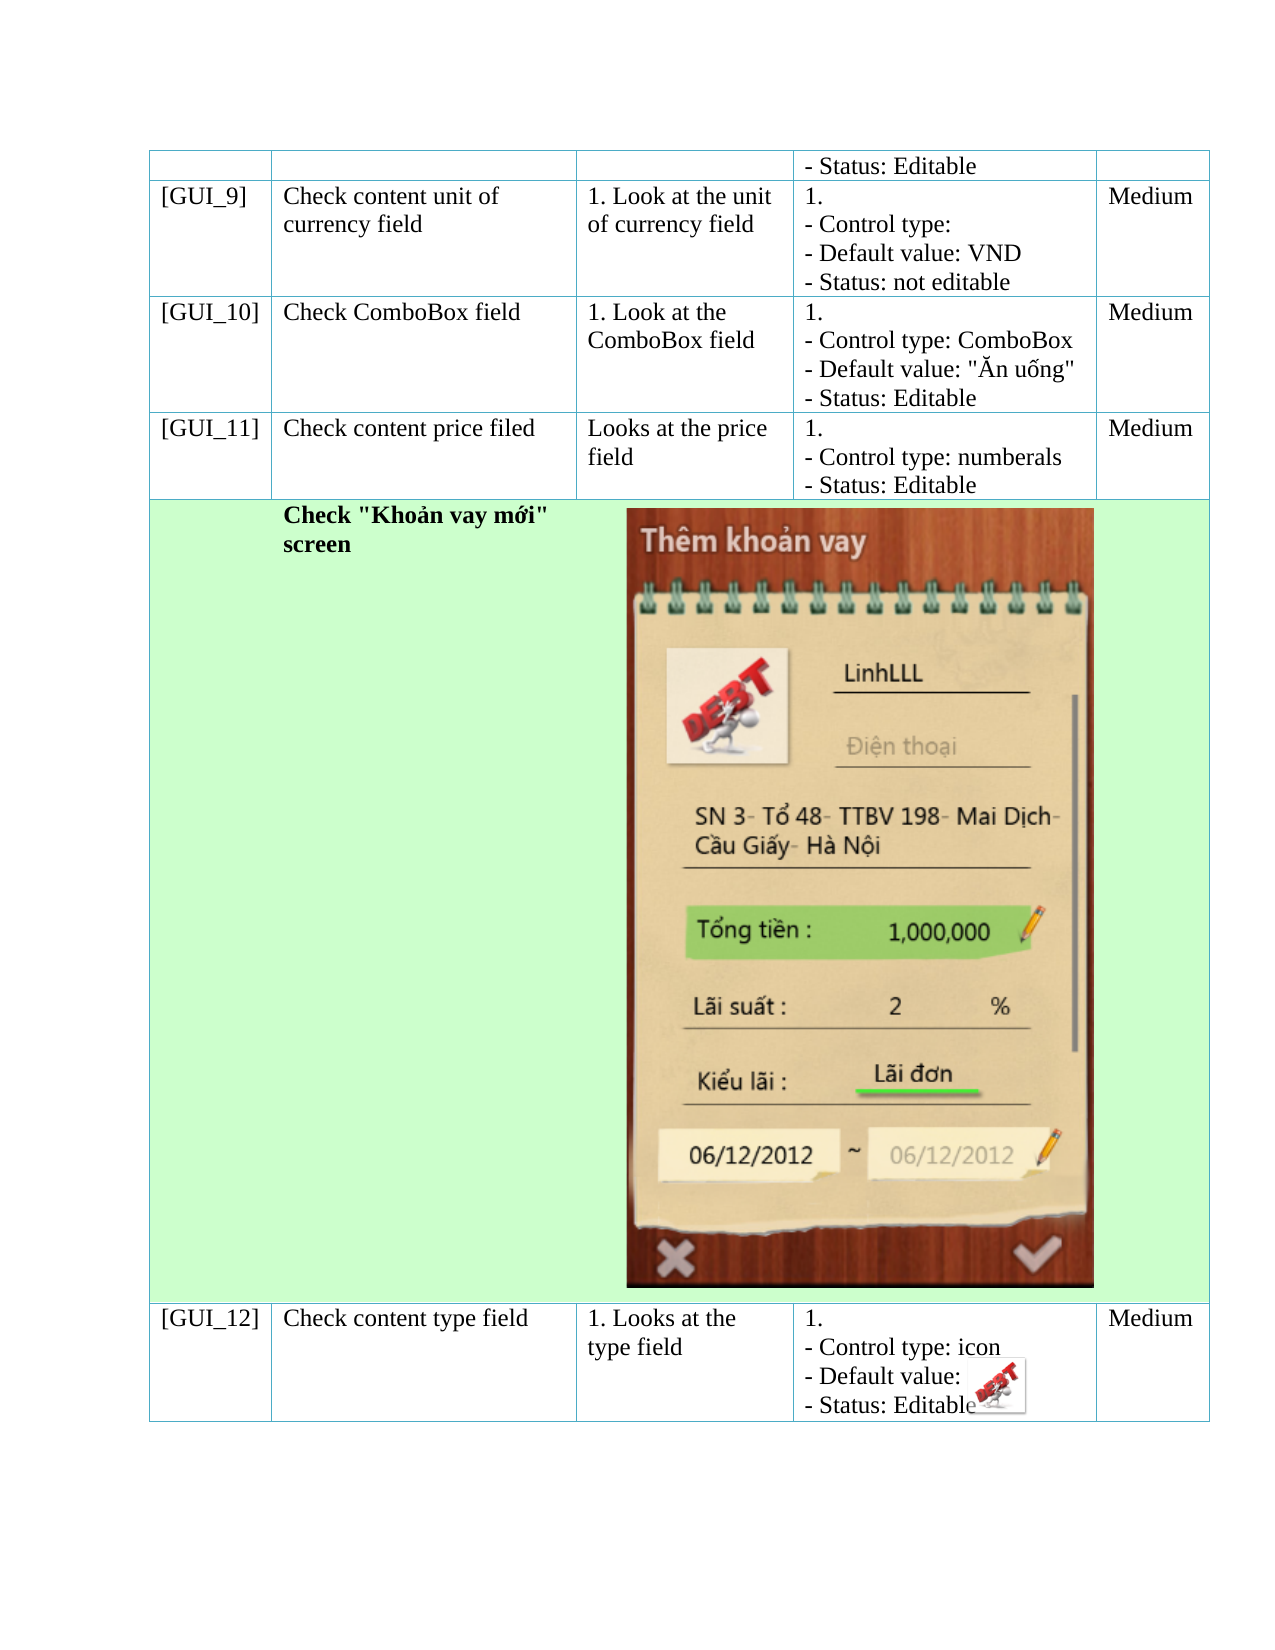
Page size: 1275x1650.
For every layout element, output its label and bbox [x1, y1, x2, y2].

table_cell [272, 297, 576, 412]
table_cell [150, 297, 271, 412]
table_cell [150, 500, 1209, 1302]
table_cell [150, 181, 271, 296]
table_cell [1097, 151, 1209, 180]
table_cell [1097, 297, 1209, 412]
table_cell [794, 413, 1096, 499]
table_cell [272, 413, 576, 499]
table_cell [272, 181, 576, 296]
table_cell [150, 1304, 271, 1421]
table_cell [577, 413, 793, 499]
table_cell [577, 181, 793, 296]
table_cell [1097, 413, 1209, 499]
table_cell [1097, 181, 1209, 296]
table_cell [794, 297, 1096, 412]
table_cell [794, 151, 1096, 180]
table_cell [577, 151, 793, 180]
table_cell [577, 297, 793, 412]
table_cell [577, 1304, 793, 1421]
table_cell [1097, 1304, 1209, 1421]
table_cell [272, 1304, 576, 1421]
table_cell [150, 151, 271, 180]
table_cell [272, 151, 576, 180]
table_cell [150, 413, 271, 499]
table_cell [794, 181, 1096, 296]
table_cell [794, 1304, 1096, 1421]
picture [626, 508, 1094, 1288]
picture [962, 1351, 1031, 1421]
